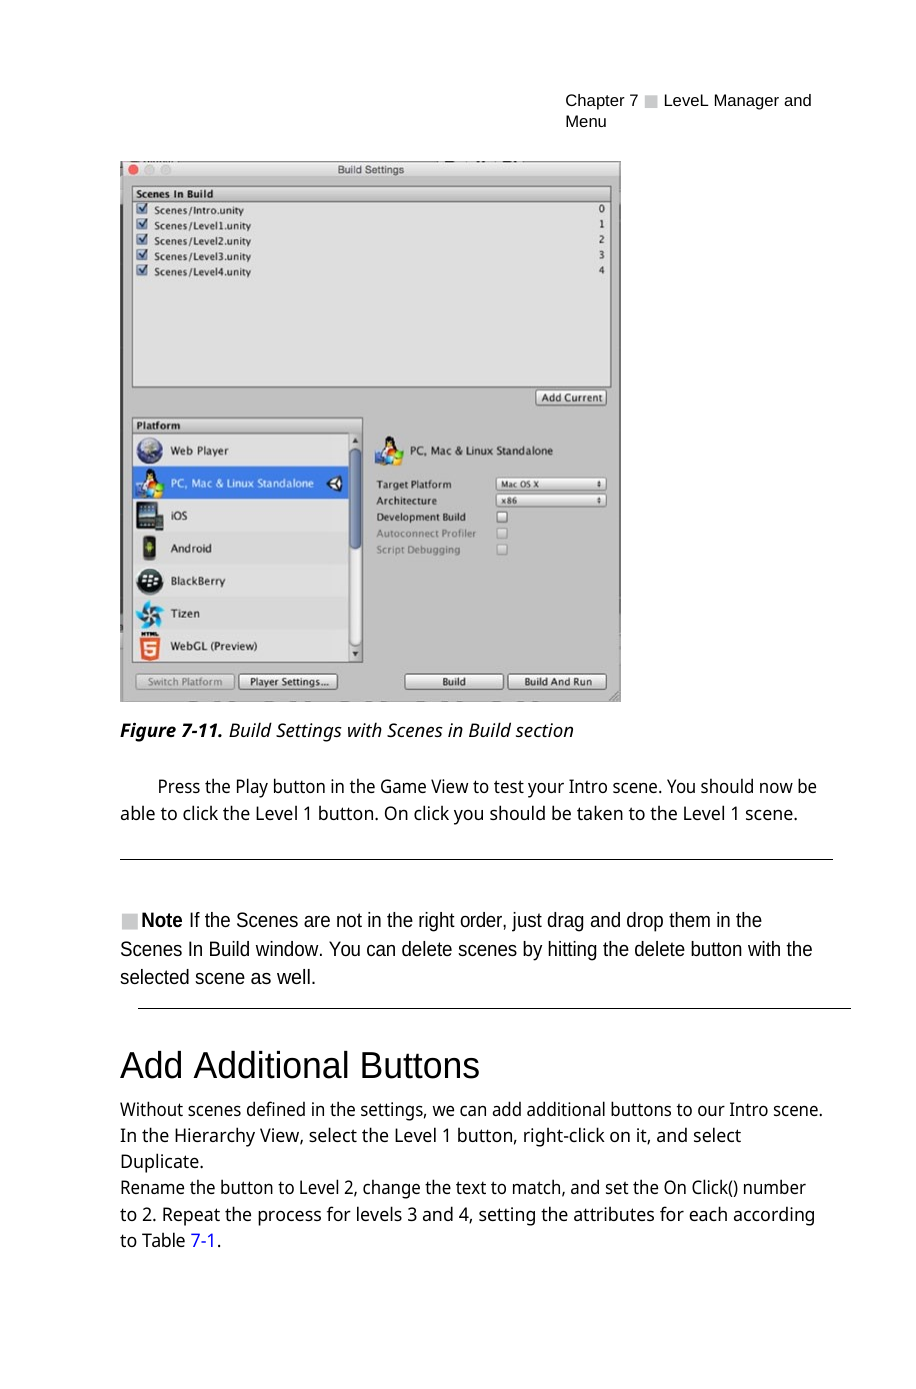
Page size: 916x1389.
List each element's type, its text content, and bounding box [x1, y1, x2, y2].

text Rename the button to Level 2, change the text to match, and set the On Click() number to 2. Repeat the process for levels 3 and 4, setting the attributes for each according to Table 7-1. [120, 1174, 818, 1253]
text Chapter 7 ■ LeveL Manager and Menu [565, 89, 845, 131]
picture [120, 161, 621, 702]
text Press the Play button in the Game View to test your Intro scene. You should now be able to click the Level 1 button. On click you should be taken to the Level 1 scene. [120, 774, 845, 825]
text Add Additional Buttons [120, 1043, 845, 1086]
text Without scenes defined in the settings, we can add additional buttons to our Intro scene. In the Hierarchy View, select the Level 1 button, right-click on it, and select Duplicate. [120, 1096, 827, 1174]
subtitle Note If the Scenes are not in the right order, just drag and drop them in the Scenes In Build window. You can delete scenes by hitting the delete button with the selected scene as well. [120, 905, 813, 989]
